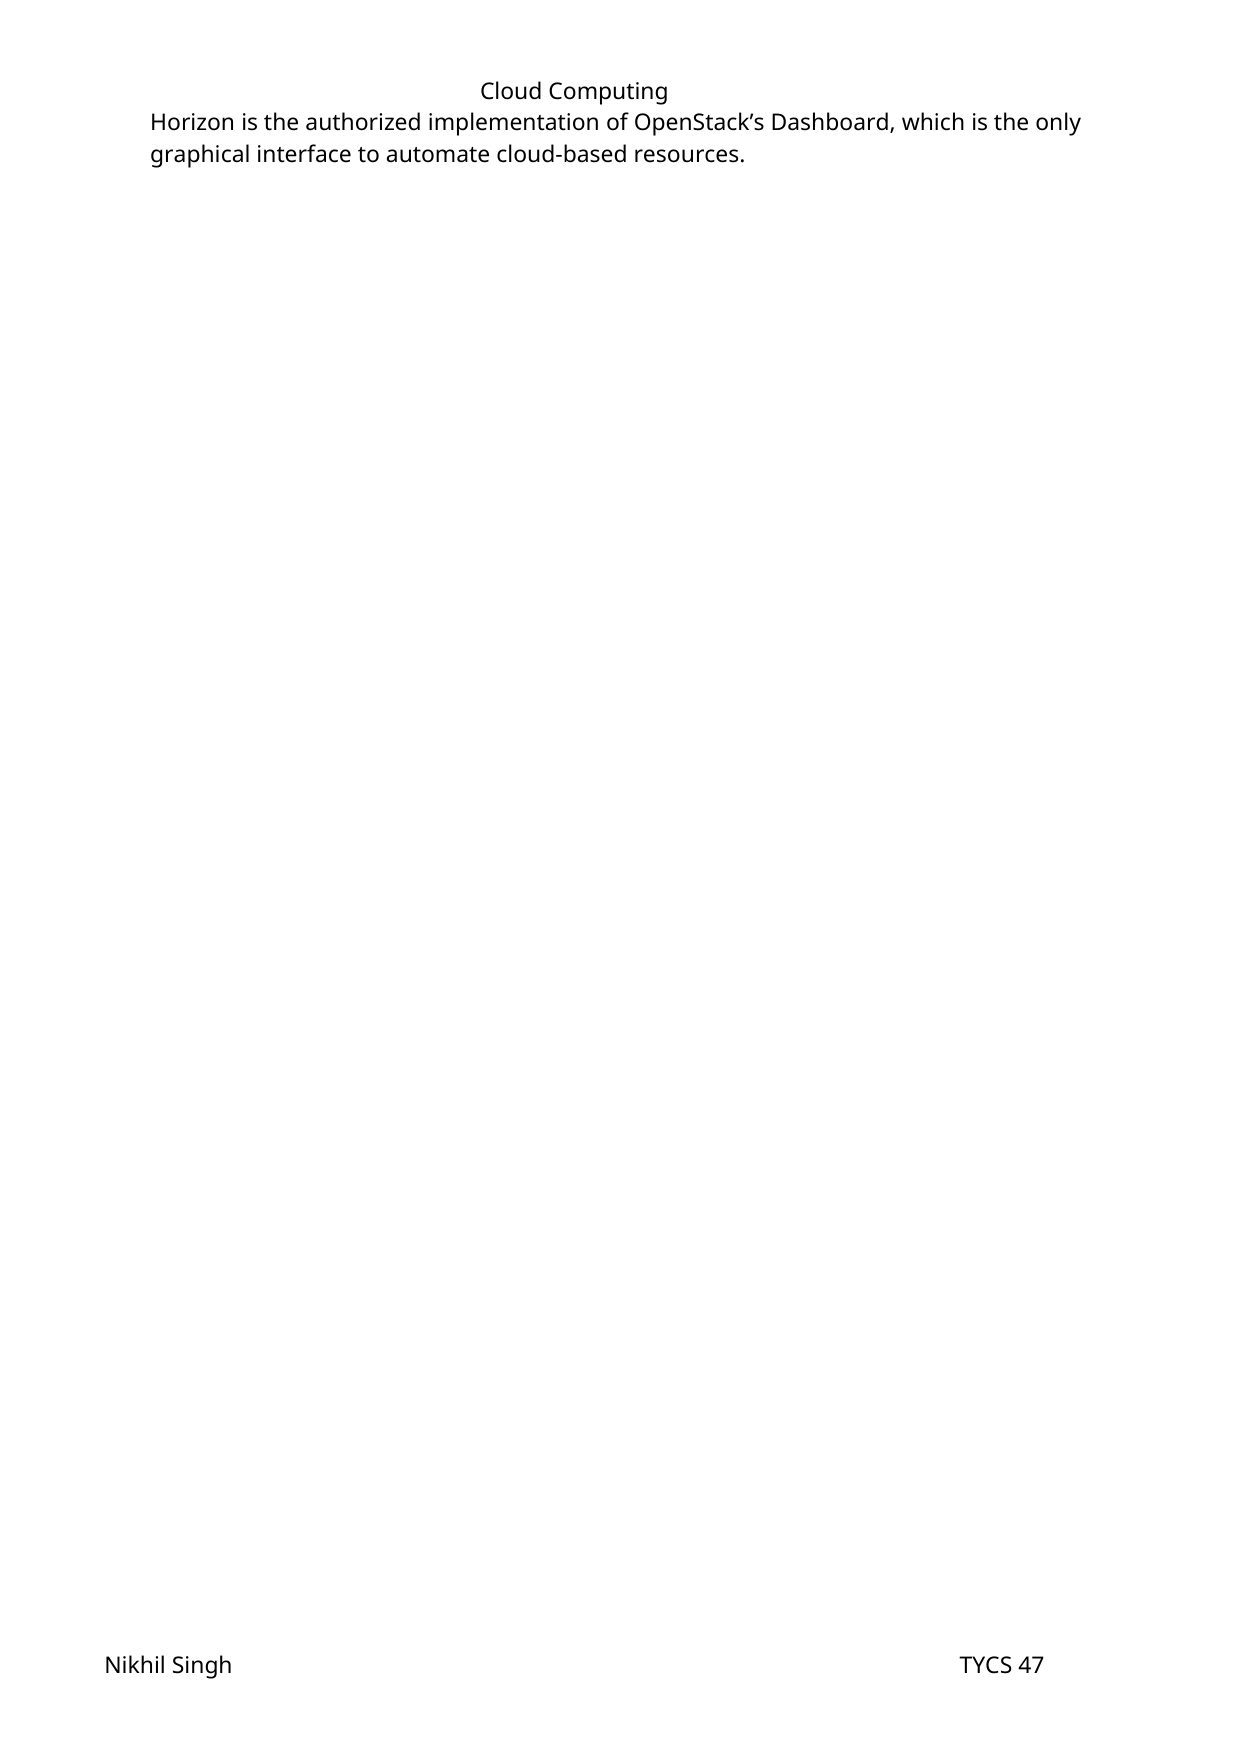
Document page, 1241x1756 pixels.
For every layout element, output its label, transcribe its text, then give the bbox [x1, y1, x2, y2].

text Horizon is the authorized implementation of OpenStack’s Dashboard, which is the only graphical interface to automate cloud-based resources. [150, 106, 1114, 169]
